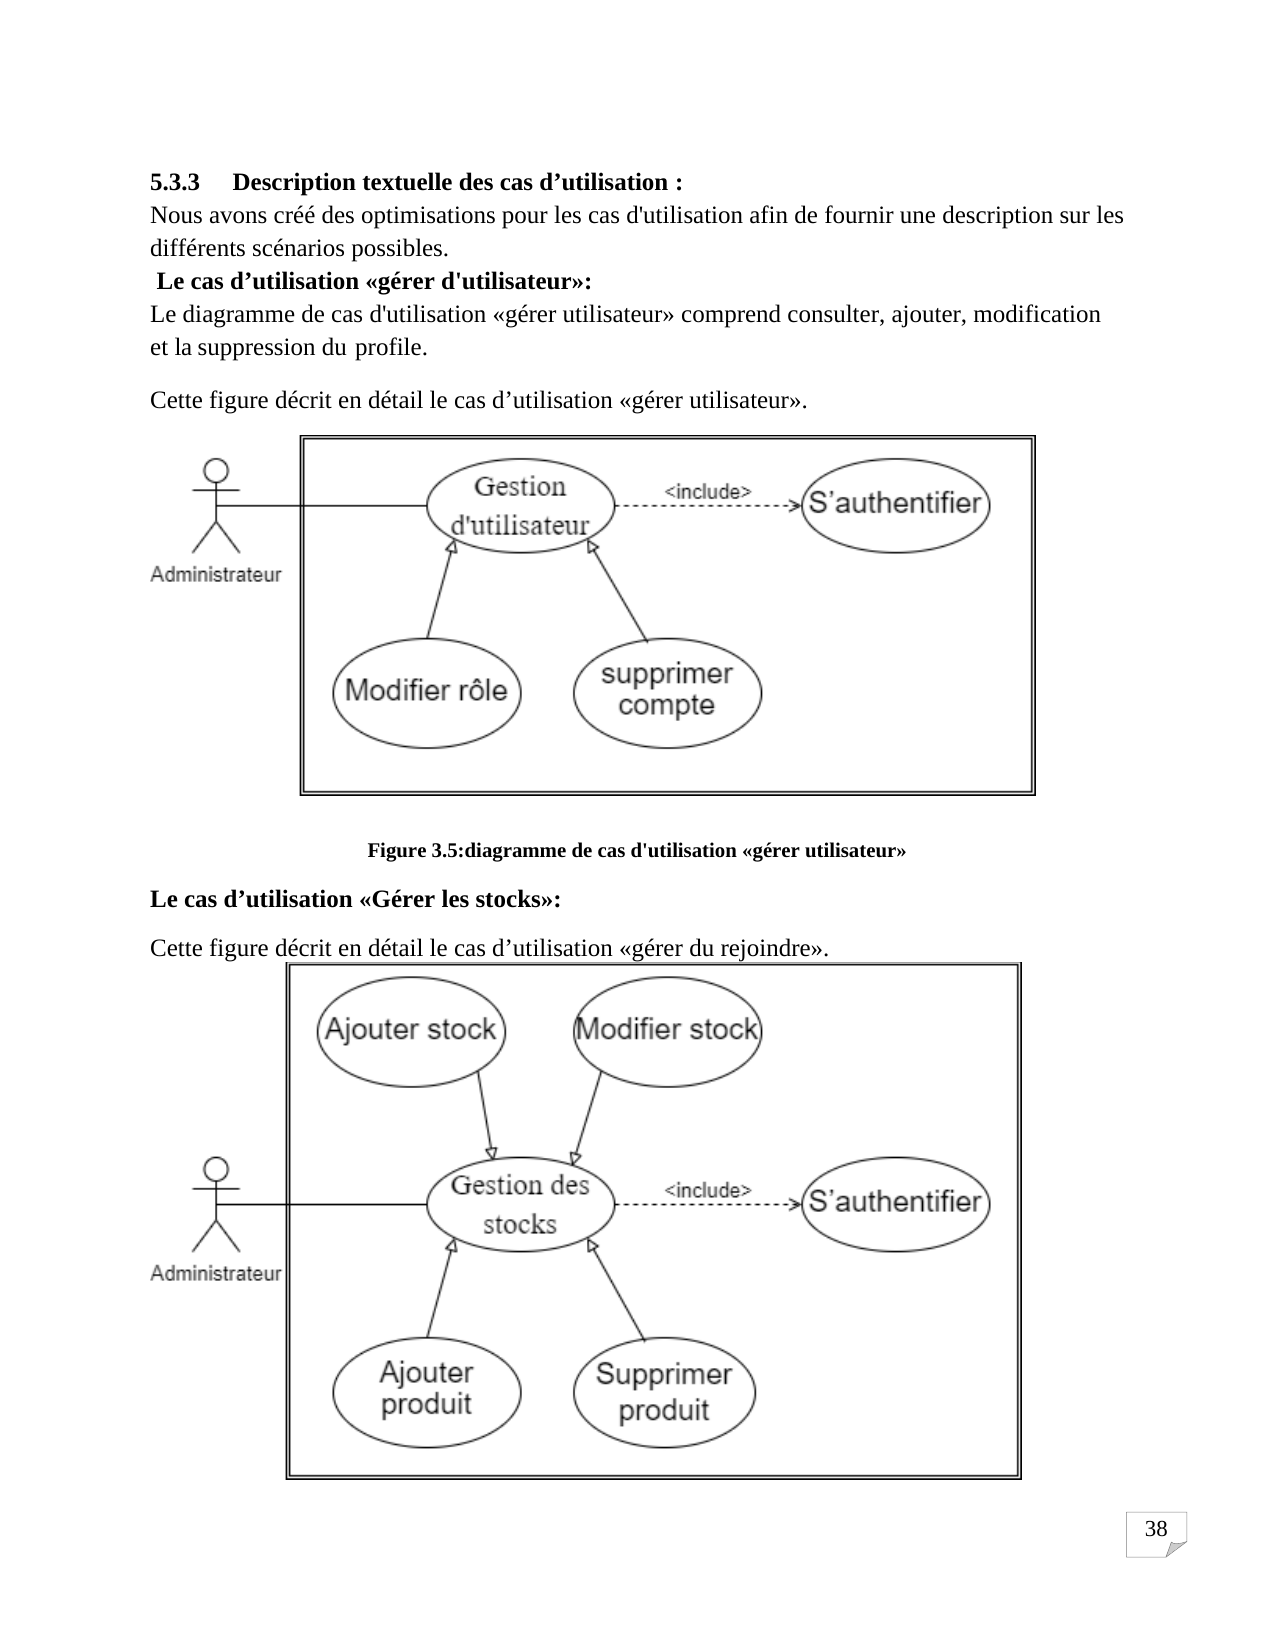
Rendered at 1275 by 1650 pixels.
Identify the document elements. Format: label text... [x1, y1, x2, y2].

text Cette figure décrit en détail le cas d’utilisation «gérer utilisateur». [150, 386, 1164, 414]
text Le diagramme de cas d'utilisation «gérer utilisateur» comprend consulter, ajouter, modification et la suppression du profile. [150, 299, 1116, 360]
picture [1165, 1541, 1171, 1556]
picture [1168, 1543, 1187, 1557]
subtitle Description textuelle des cas d’utilisation : [150, 167, 1164, 196]
text Nous avons créé des optimisations pour les cas d'utilisation afin de fournir une description sur les différents scénarios possibles. [150, 200, 1164, 262]
subtitle Le cas d’utilisation «Gérer les stocks»: [150, 884, 1164, 912]
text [150, 933, 1164, 1485]
picture [1168, 1544, 1181, 1554]
text Figure 3.5:diagramme de cas d'utilisation «gérer utilisateur» [153, 838, 1121, 862]
picture [150, 962, 1022, 1480]
subtitle Le cas d’utilisation «gérer d'utilisateur»: [156, 266, 1164, 295]
picture [150, 435, 1036, 796]
